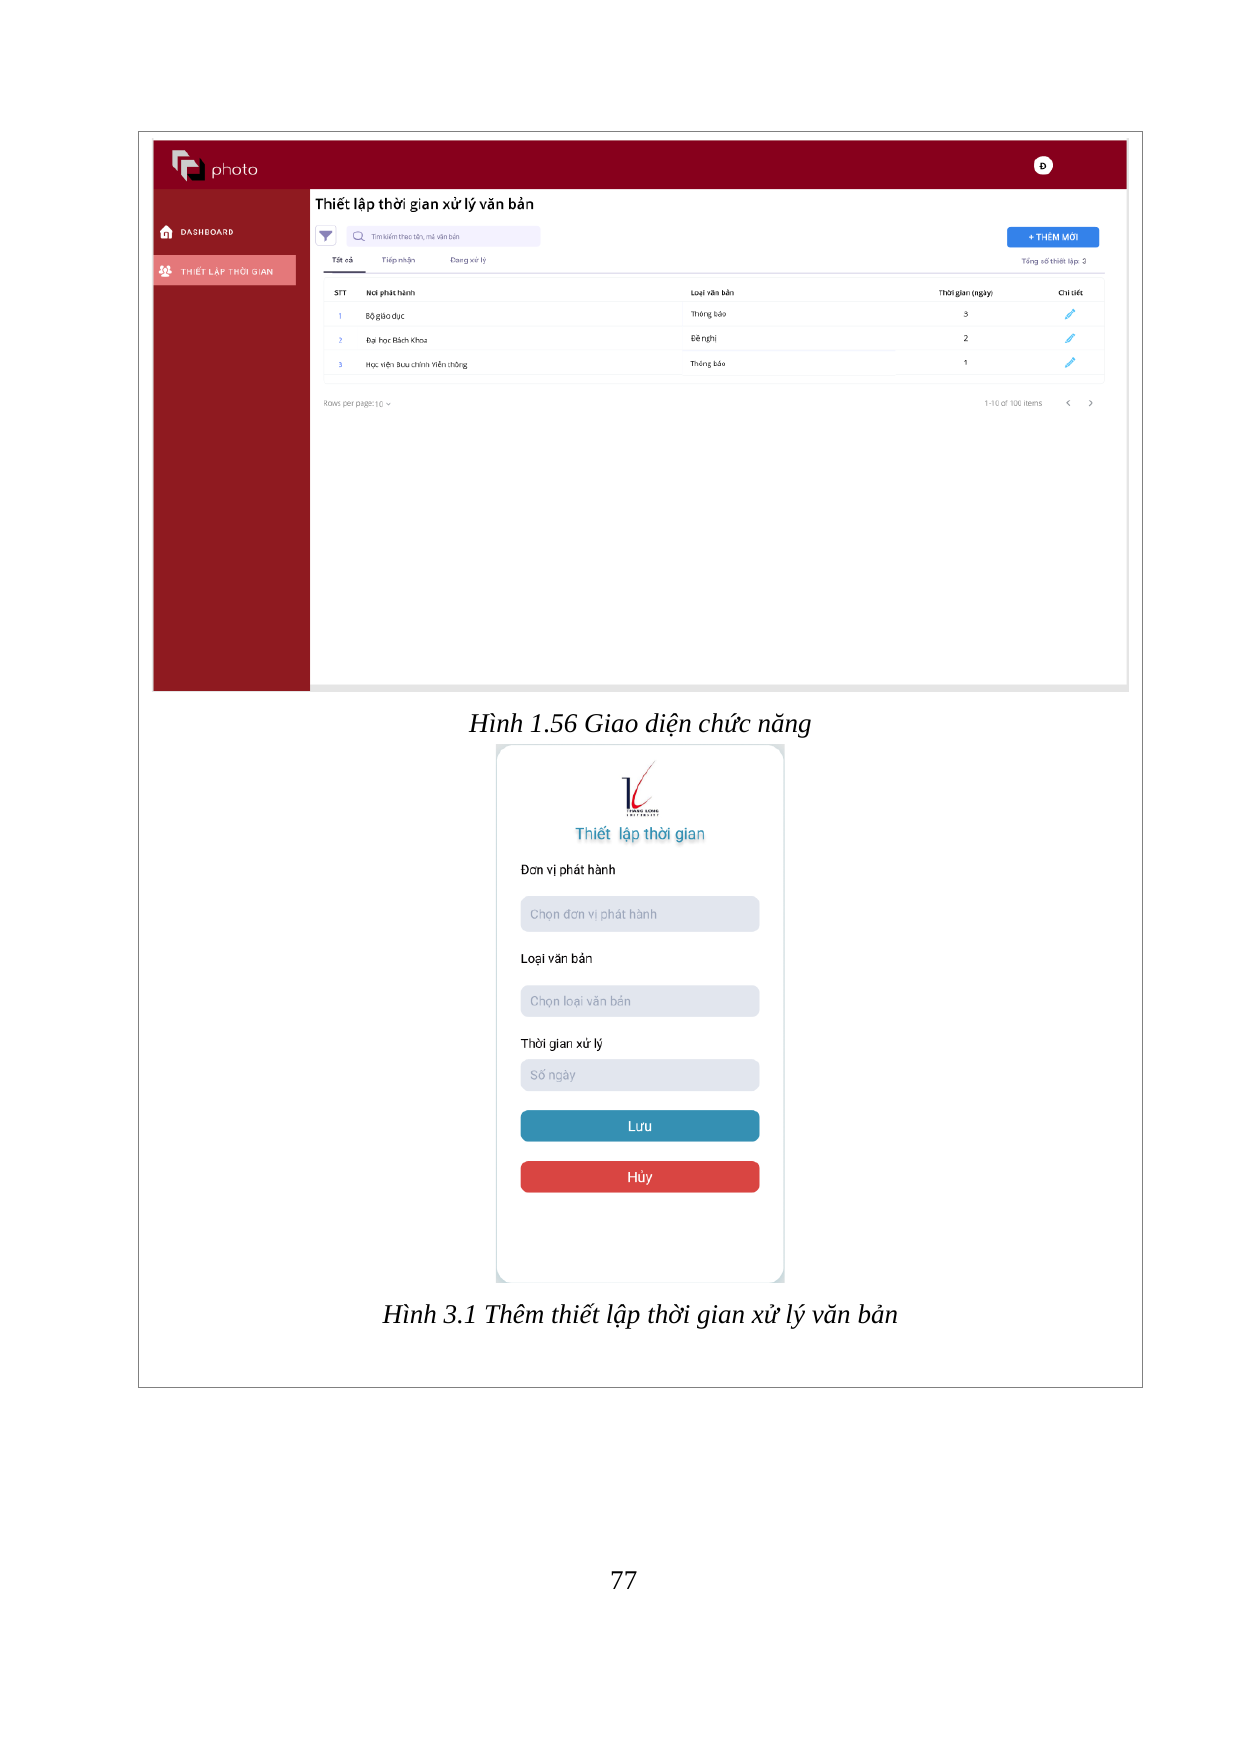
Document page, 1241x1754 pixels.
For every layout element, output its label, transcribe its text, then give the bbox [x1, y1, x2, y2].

picture [151, 138, 1129, 692]
table_cell Hình 1.1 Giao diện chức năng Hình 3.1 Thêm thiết lập thời gian xử lý văn bản [139, 132, 1142, 1387]
picture [495, 744, 785, 1283]
